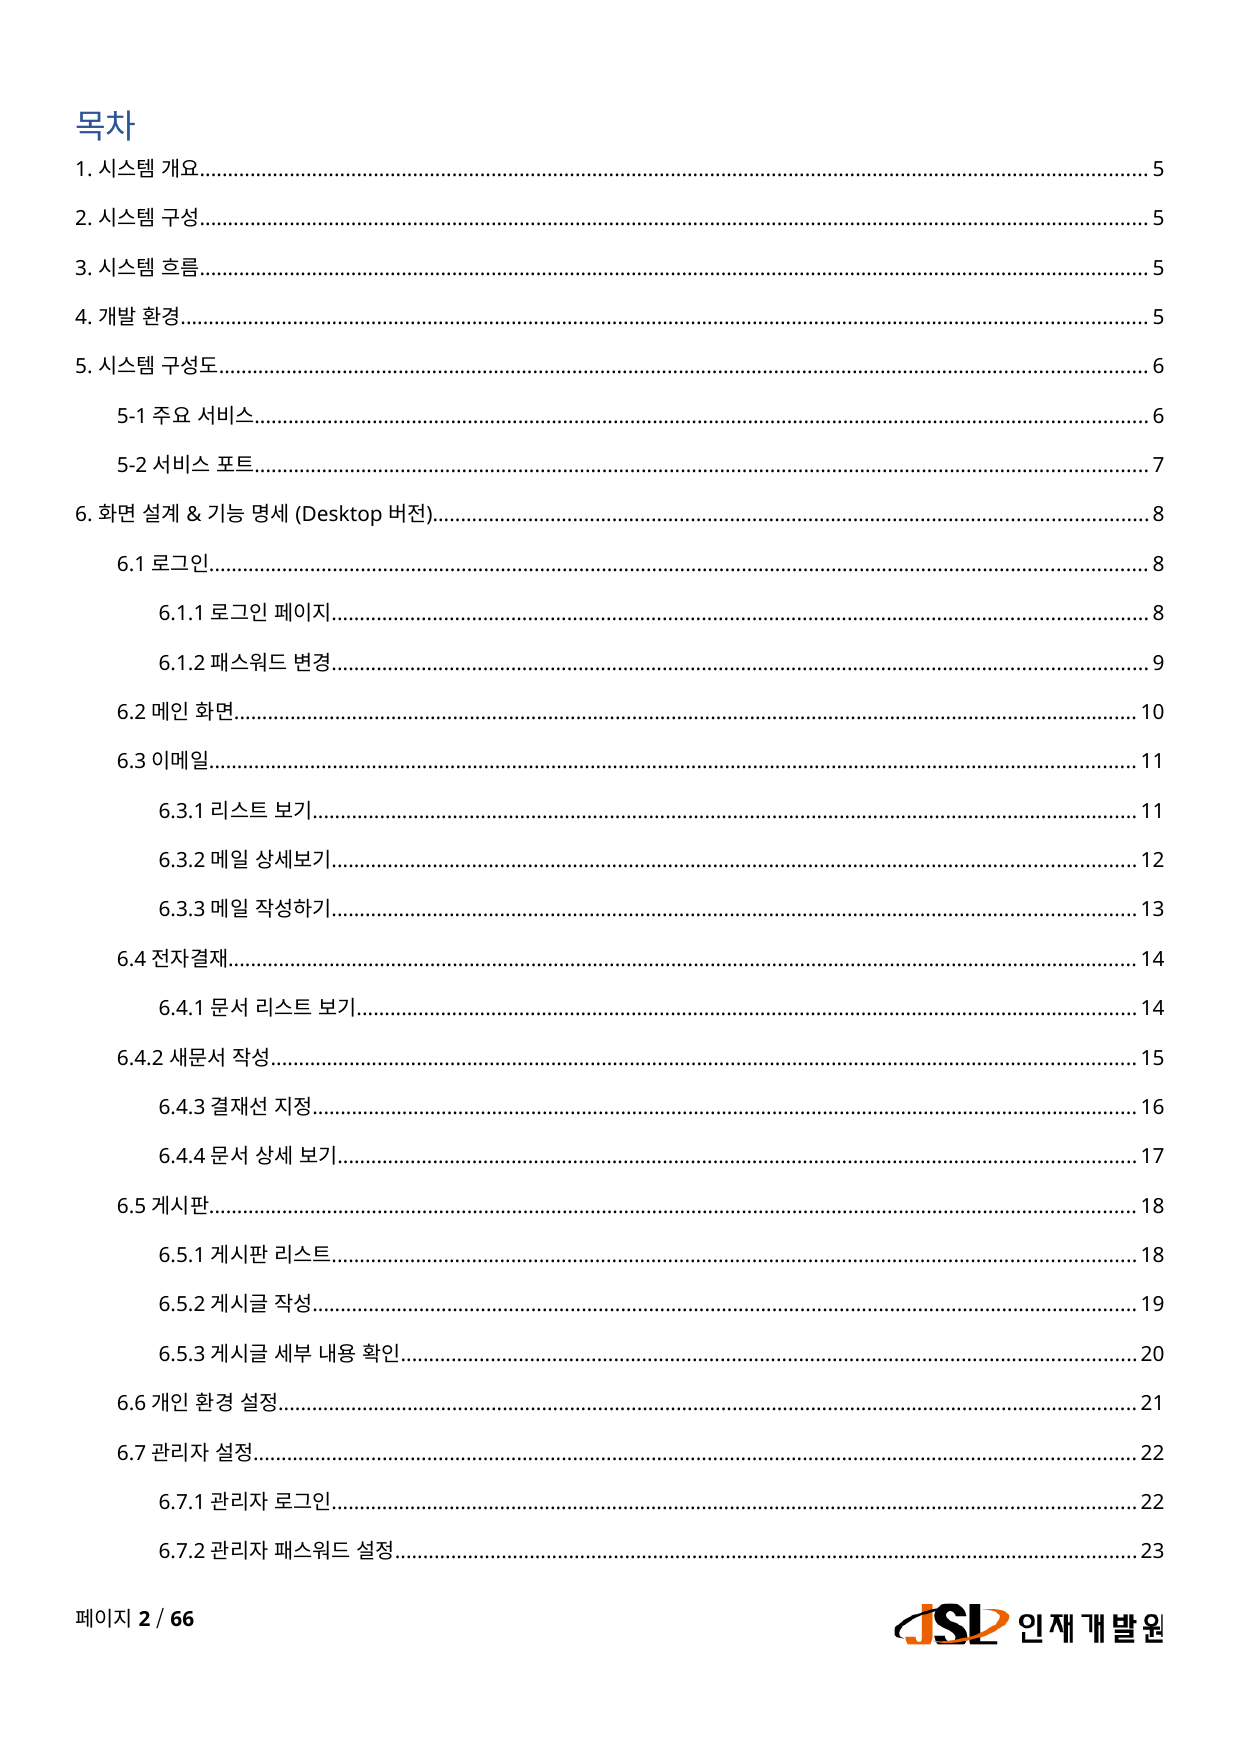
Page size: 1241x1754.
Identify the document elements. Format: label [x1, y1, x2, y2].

picture [893, 1603, 1163, 1645]
